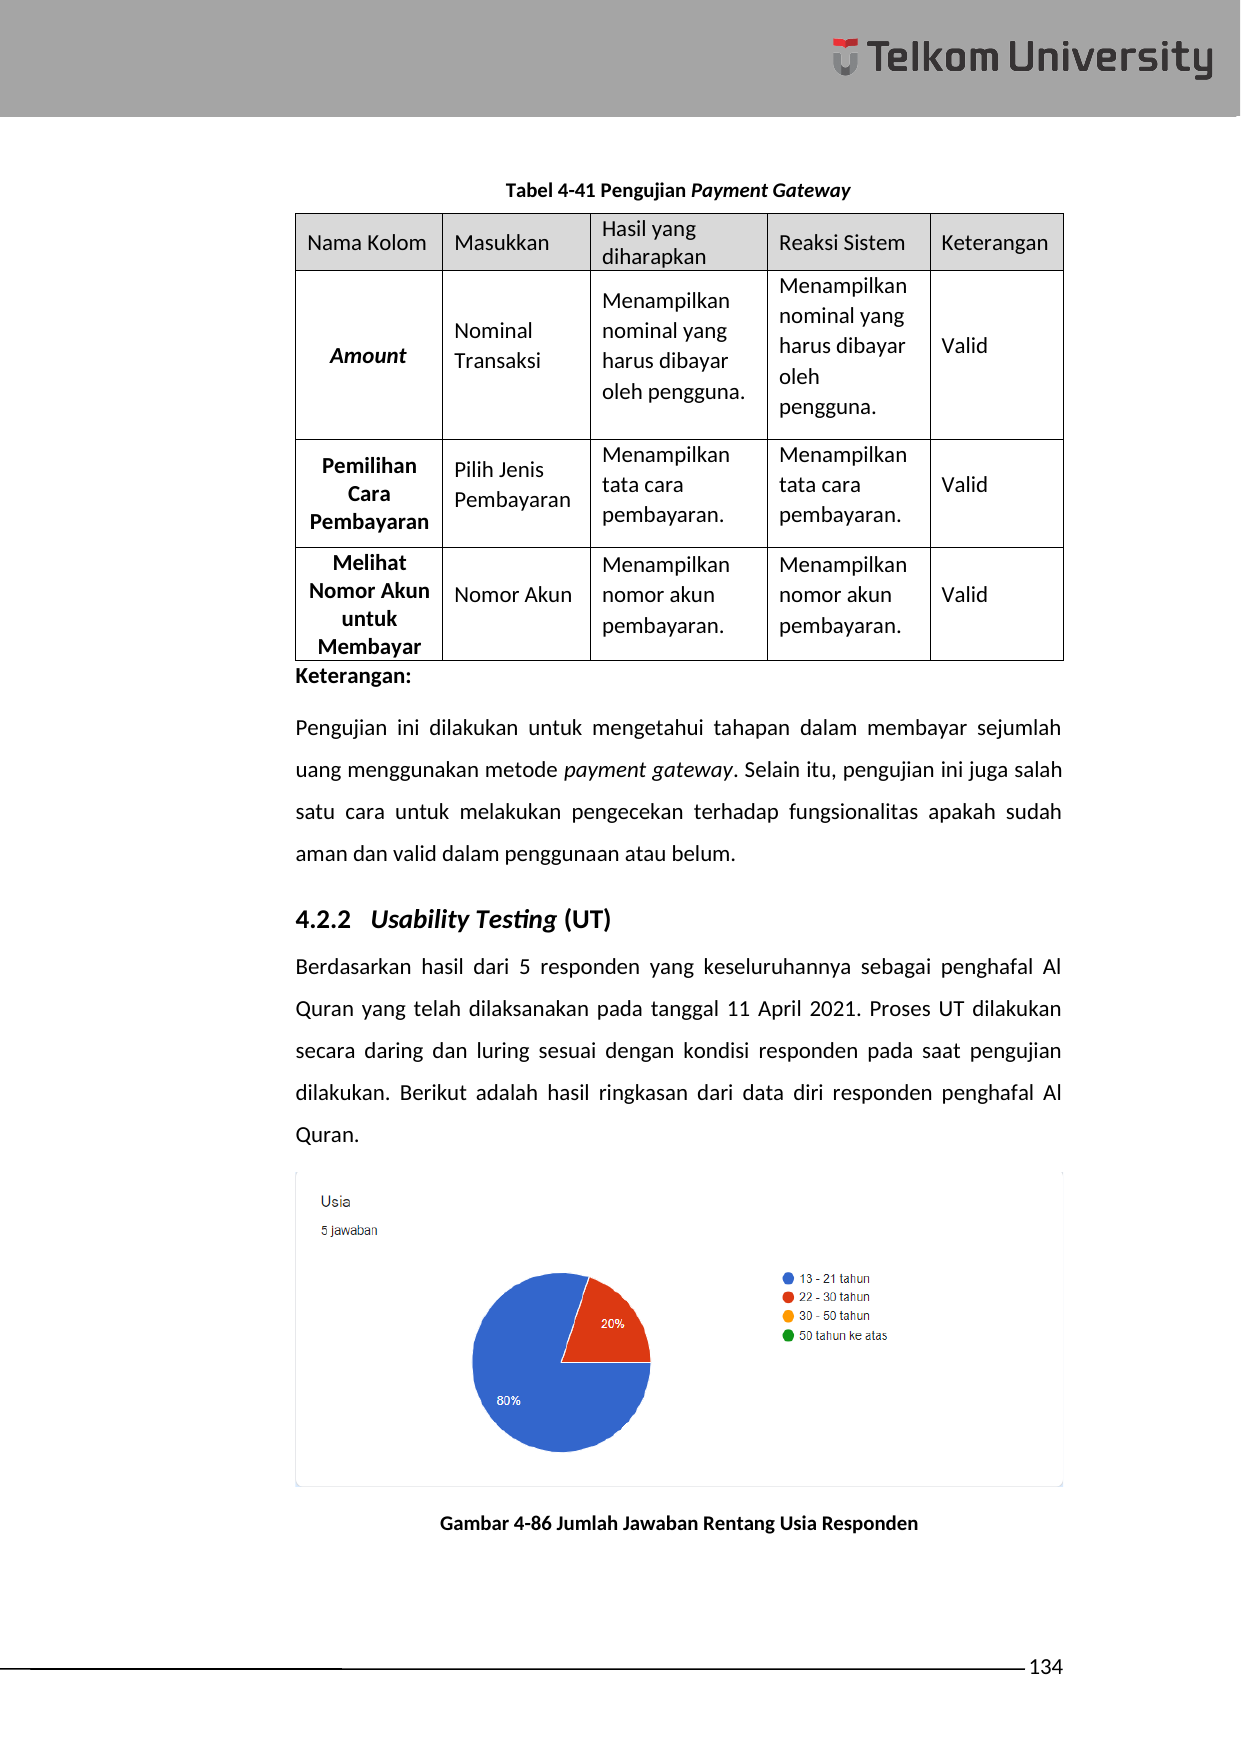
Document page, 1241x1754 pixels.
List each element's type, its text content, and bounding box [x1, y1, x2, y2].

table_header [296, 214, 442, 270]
subtitle Usability Testing (UT) [295, 902, 1063, 935]
picture [295, 1172, 1064, 1487]
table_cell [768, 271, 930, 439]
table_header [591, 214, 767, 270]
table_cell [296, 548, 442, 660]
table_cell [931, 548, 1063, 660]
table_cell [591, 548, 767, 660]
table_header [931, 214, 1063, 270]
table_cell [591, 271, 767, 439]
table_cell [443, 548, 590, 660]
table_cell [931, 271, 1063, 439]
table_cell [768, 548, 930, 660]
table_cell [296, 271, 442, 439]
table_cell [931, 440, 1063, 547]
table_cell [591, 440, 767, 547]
text Keterangan: [295, 661, 1063, 689]
text Berdasarkan hasil dari 5 responden yang keseluruhannya sebagai penghafal Al Quran yang telah dilaksanakan pada tanggal 11 April 2021. Proses UT dilakukan secara daring dan luring sesuai dengan kondisi responden pada saat pengujian dilakukan. Berikut adalah hasil ringkasan dari data diri responden penghafal Al Quran. [295, 952, 1063, 1148]
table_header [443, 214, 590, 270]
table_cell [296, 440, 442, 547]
text Pengujian ini dilakukan untuk mengetahui tahapan dalam membayar sejumlah uang menggunakan metode payment gateway. Selain itu, pengujian ini juga salah satu cara untuk melakukan pengecekan terhadap fungsionalitas apakah sudah aman dan valid dalam penggunaan atau belum. [295, 713, 1063, 867]
picture [833, 38, 1213, 80]
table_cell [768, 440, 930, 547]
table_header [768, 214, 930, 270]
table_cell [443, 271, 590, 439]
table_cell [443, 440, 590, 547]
